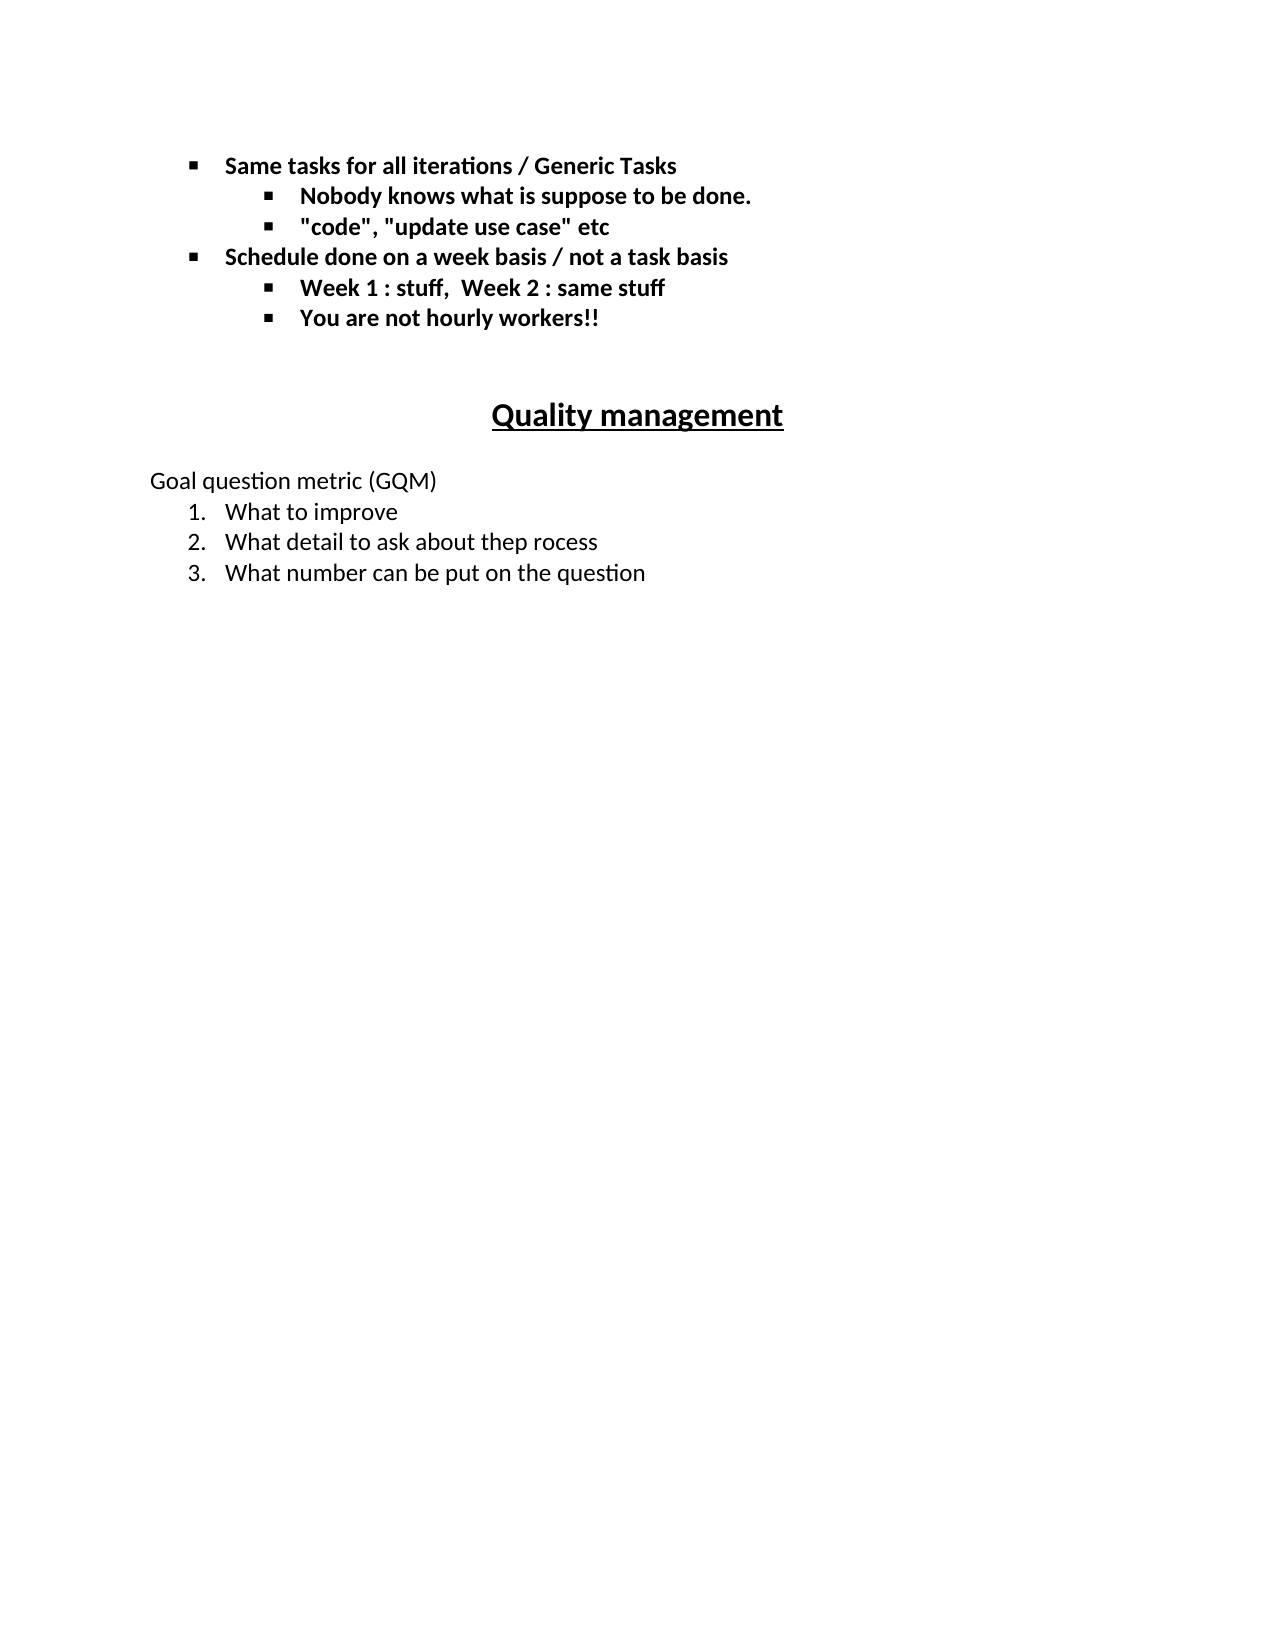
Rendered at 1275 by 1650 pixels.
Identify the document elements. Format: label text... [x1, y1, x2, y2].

list Nobody knows what is suppose to be done. [262, 181, 1125, 211]
list What detail to ask about thep rocess [187, 526, 1125, 557]
list What number can be put on the question [187, 557, 1125, 587]
list "code", "update use case" etc [262, 211, 1125, 242]
list What to improve [187, 496, 1125, 526]
text Quality management [150, 394, 1125, 435]
list Week 1 : stuff, Week 2 : same stuff [262, 272, 1125, 303]
list You are not hourly workers!! [262, 303, 1125, 333]
list Same tasks for all iterations / Generic Tasks [187, 150, 1125, 181]
list Schedule done on a week basis / not a task basis [187, 242, 1125, 272]
text Goal question metric (GQM) [150, 465, 1125, 496]
